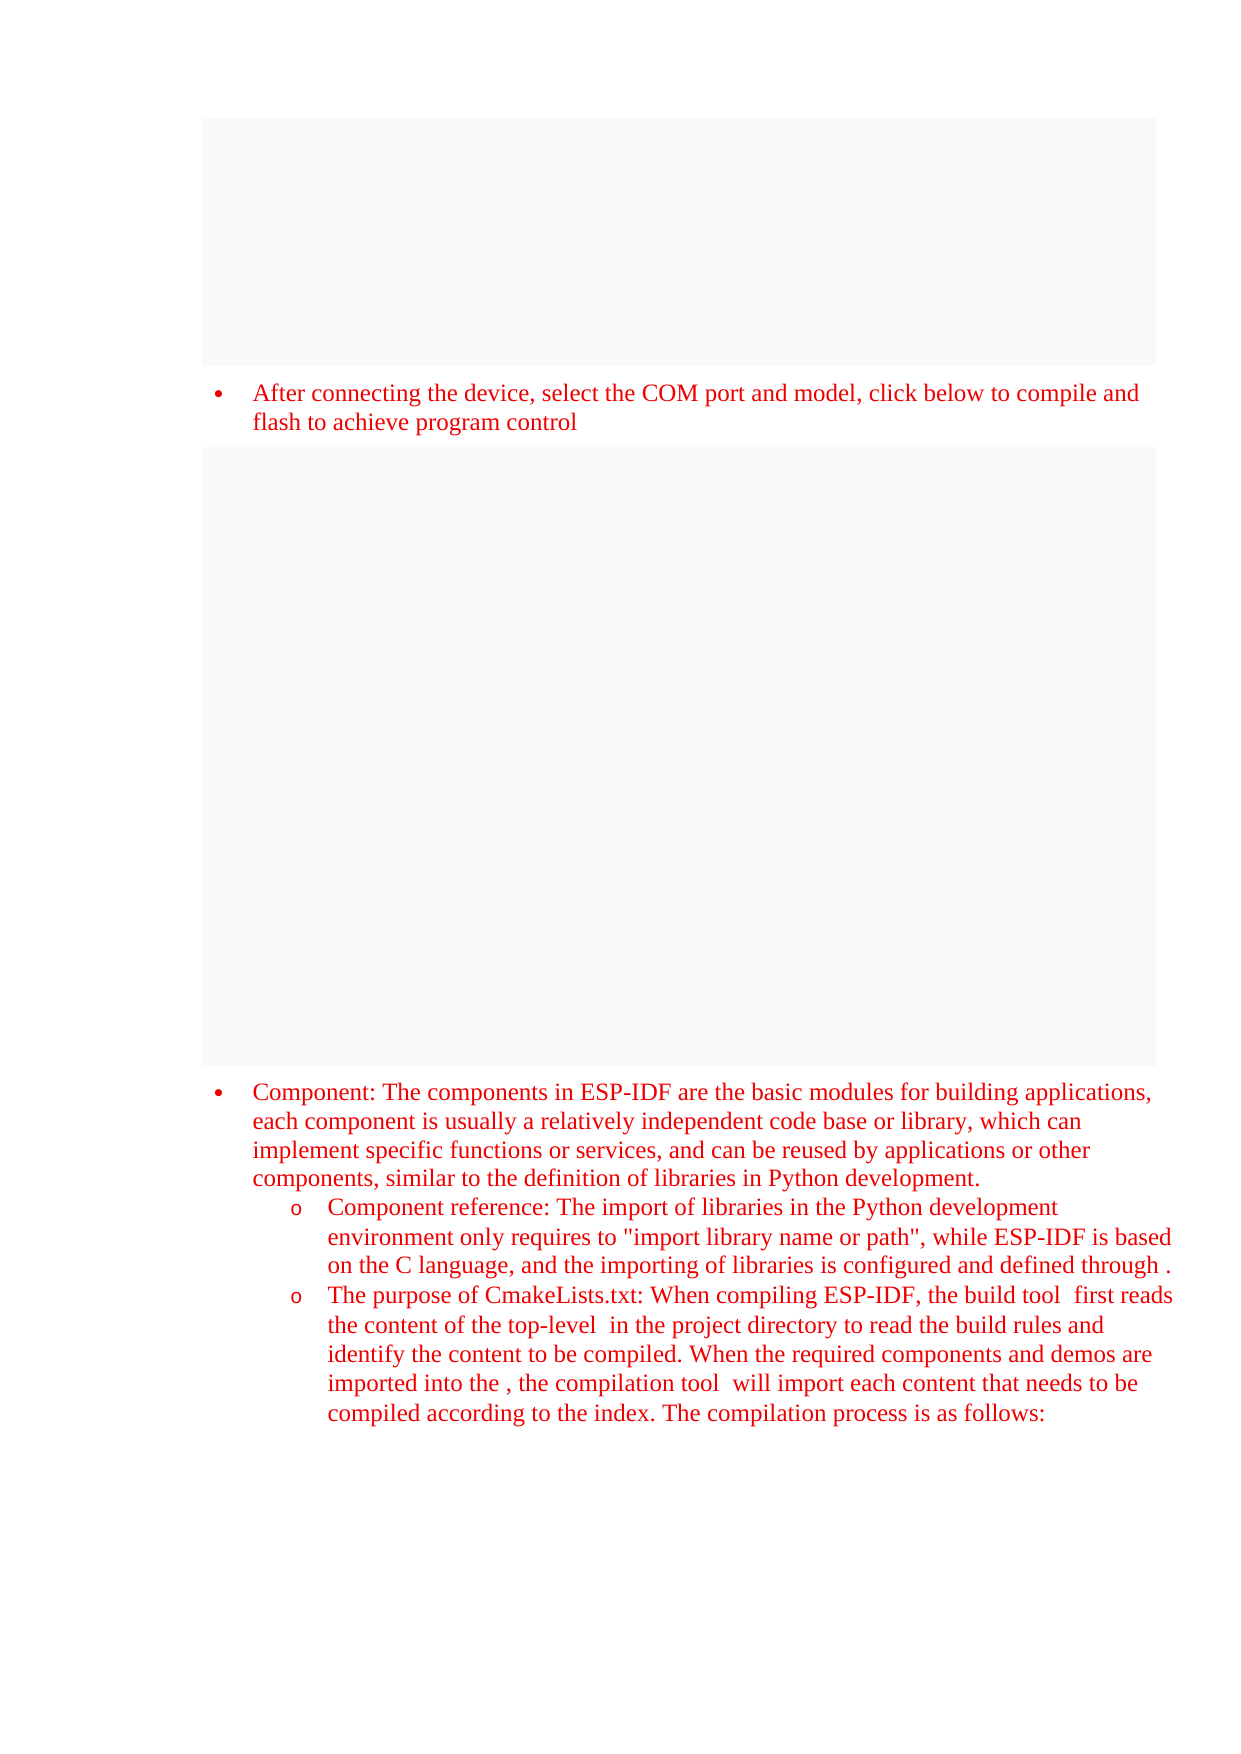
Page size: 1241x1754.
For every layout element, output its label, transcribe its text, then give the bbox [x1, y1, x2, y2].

list The purpose of CmakeLists.txt: When compiling ESP-IDF, the build tool CMake first reads the content of the top-level CMakeLists.txt in the project directory to read the build rules and identify the content to be compiled. When the required components and demos are imported into the CMakeLists.txt, the compilation tool CMake will import each content that needs to be compiled according to the index. The compilation process is as follows: [290, 1280, 1181, 1426]
text After connecting the device, select the COM port and model, click below to compile and flash to achieve program control [215, 378, 1181, 435]
list Component reference: The import of libraries in the Python development environment only requires to "import library name or path", while ESP-IDF is based on the C language, and the importing of libraries is configured and defined through CMakeLists.txt. [290, 1192, 1181, 1280]
text Component: The components in ESP-IDF are the basic modules for building applications, each component is usually a relatively independent code base or library, which can implement specific functions or services, and can be reused by applications or other components, similar to the definition of libraries in Python development. [215, 1077, 1181, 1192]
